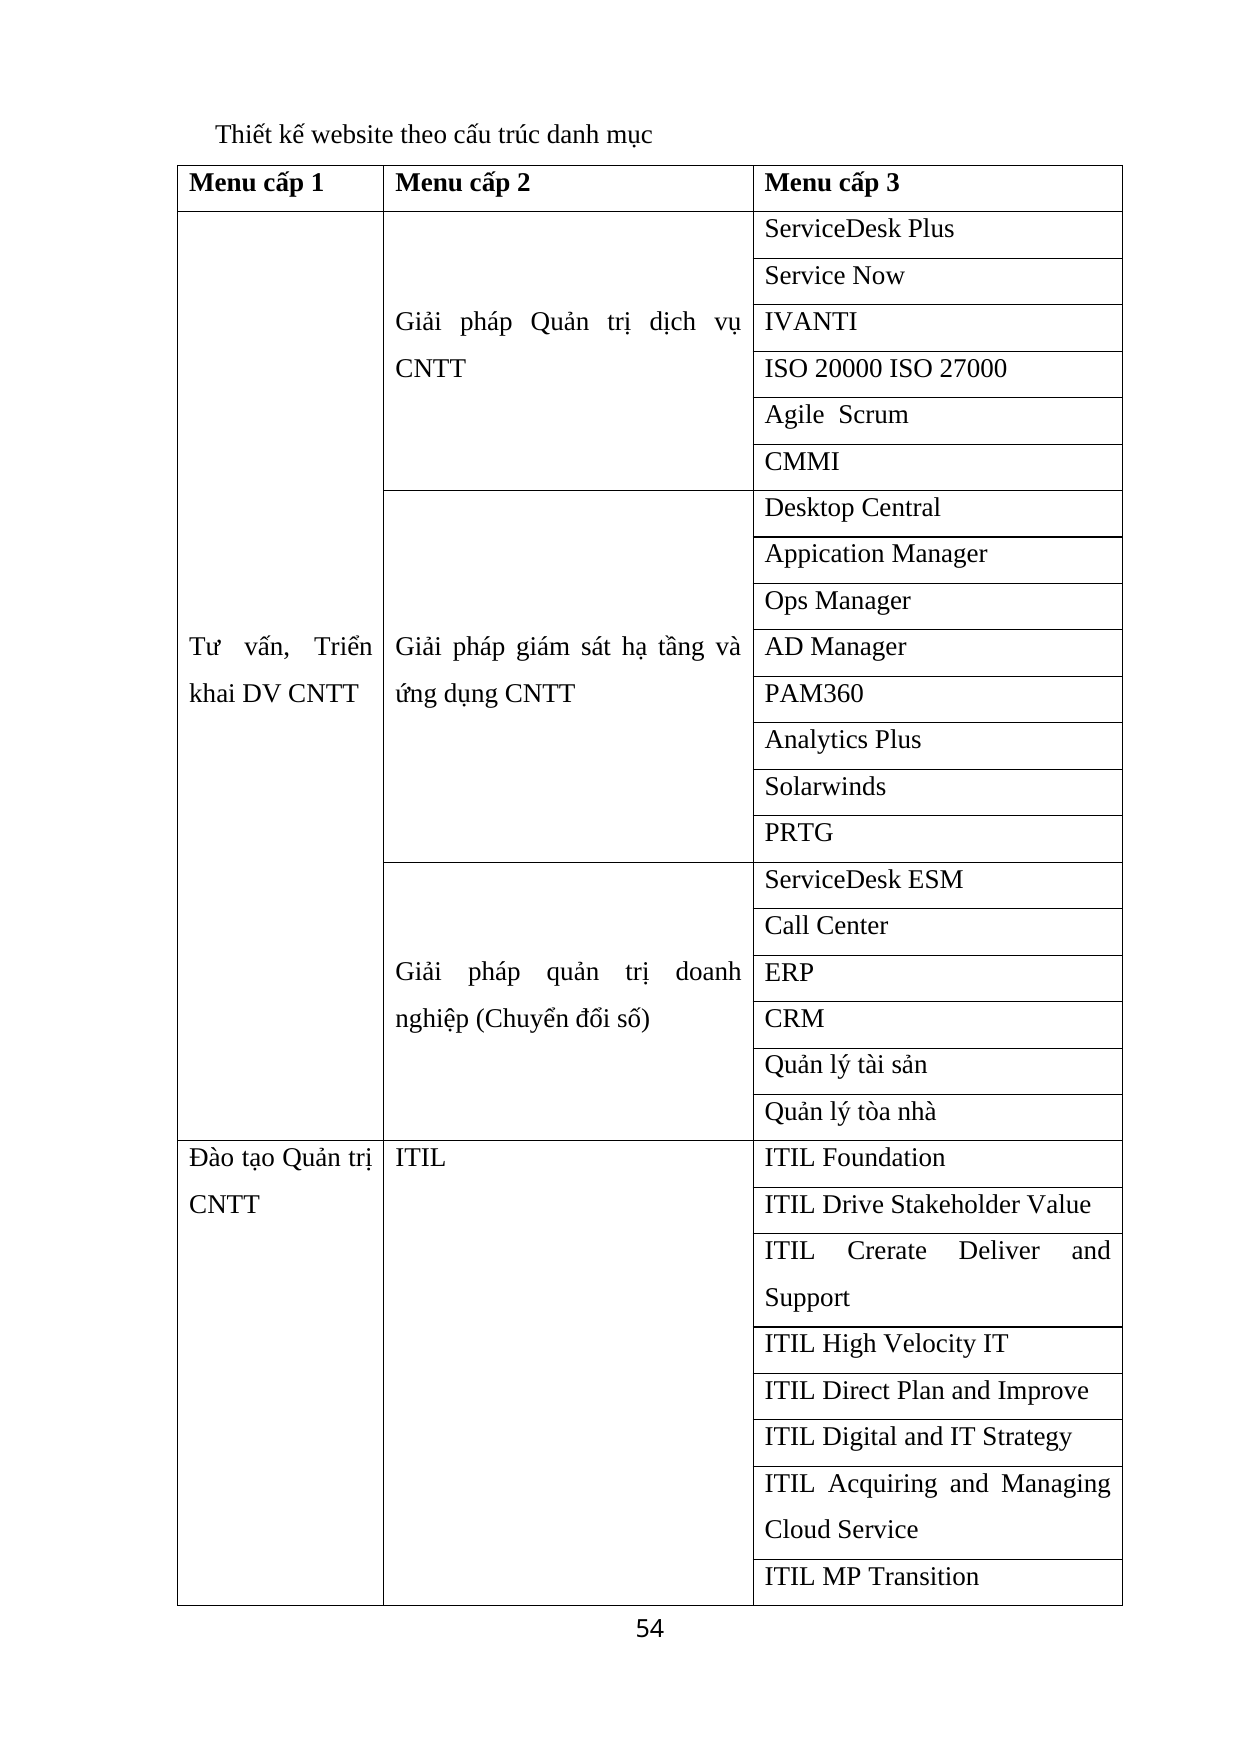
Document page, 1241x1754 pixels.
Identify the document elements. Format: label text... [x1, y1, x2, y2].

table_cell Quản lý tài sản [754, 1049, 1122, 1094]
table_cell IVANTI [754, 305, 1122, 351]
table_cell ITIL Drive Stakeholder Value [754, 1188, 1122, 1233]
table_cell Giải pháp Quản trị dịch vụ CNTT [384, 212, 753, 490]
table_cell ITIL MP Transition [754, 1560, 1122, 1605]
table_cell Giải pháp quản trị doanh nghiệp (Chuyển đổi số) [384, 863, 753, 1140]
table_cell ITIL Digital and IT Strategy [754, 1420, 1122, 1466]
table_header Menu cấp 1 [178, 166, 383, 211]
table_header Menu cấp 2 [384, 166, 753, 211]
table_cell ServiceDesk ESM [754, 863, 1122, 908]
table_cell Ops Manager [754, 584, 1122, 629]
table_cell ITIL [384, 1141, 753, 1605]
table_cell CMMI [754, 445, 1122, 490]
table_cell PAM360 [754, 677, 1122, 722]
table_cell Quản lý tòa nhà [754, 1095, 1122, 1140]
table_cell ITIL Crerate Deliver and Support [754, 1234, 1122, 1326]
table_cell ISO 20000 ISO 27000 [754, 352, 1122, 397]
table_cell Appication Manager [754, 538, 1122, 583]
table_cell Analytics Plus [754, 723, 1122, 769]
table_cell PRTG [754, 816, 1122, 862]
table_cell ServiceDesk Plus [754, 212, 1122, 258]
table_cell CRM [754, 1002, 1122, 1047]
table_cell ITIL Direct Plan and Improve [754, 1374, 1122, 1419]
text Thiết kế website theo cấu trúc danh mục [215, 118, 1122, 149]
table_cell ERP [754, 956, 1122, 1001]
table_cell Đào tạo Quản trị CNTT [178, 1141, 383, 1605]
table_cell Tư vấn, Triển khai DV CNTT [178, 212, 383, 1140]
table_cell ITIL Foundation [754, 1141, 1122, 1187]
table_cell Giải pháp giám sát hạ tầng và ứng dụng CNTT [384, 491, 753, 862]
table_cell ITIL High Velocity IT [754, 1328, 1122, 1373]
table_header Menu cấp 3 [754, 166, 1122, 211]
table_cell Call Center [754, 909, 1122, 954]
table_cell Desktop Central [754, 491, 1122, 536]
table_cell Agile Scrum [754, 398, 1122, 443]
table_cell Solarwinds [754, 770, 1122, 815]
table_cell AD Manager [754, 630, 1122, 676]
table_cell ITIL Acquiring and Managing Cloud Service [754, 1467, 1122, 1559]
table_cell Service Now [754, 259, 1122, 304]
